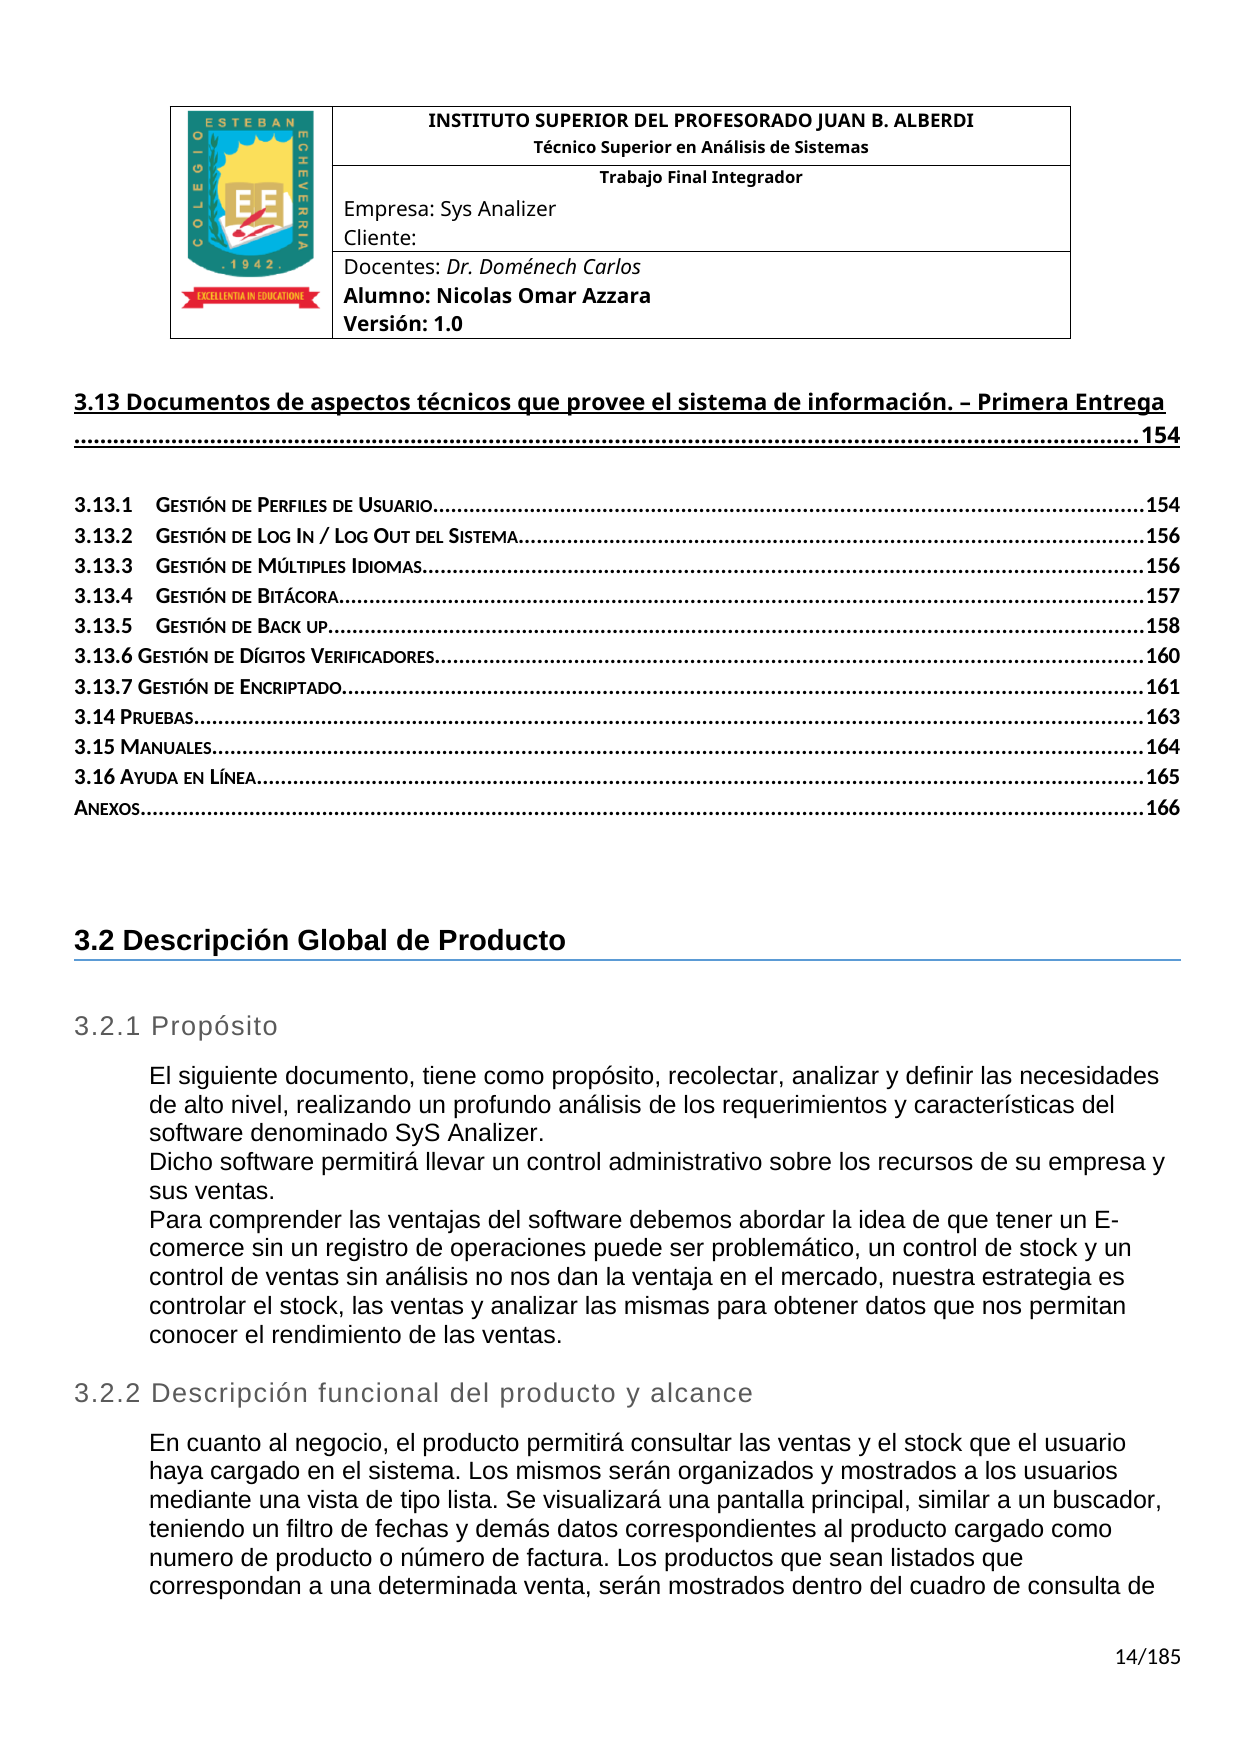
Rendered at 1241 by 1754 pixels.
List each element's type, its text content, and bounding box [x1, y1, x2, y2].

text 3.13.1 Gestión de Perfiles de Usuario 154 [74, 491, 1181, 519]
subtitle 3.2.1 Propósito [74, 1010, 1181, 1042]
text 3.13 Documentos de aspectos técnicos que provee el sistema de información. – Primera Entrega 154 [74, 386, 1181, 451]
subtitle 3.2.2 Descripción funcional del producto y alcance [74, 1377, 1181, 1408]
text 3.13.6 Gestión de Dígitos Verificadores 160 [74, 642, 1181, 670]
subtitle 3.2 Descripción Global de Producto [74, 923, 1181, 959]
picture [181, 107, 321, 322]
text 3.13.2 Gestión de Log In / Log Out del Sistema 156 [74, 521, 1181, 549]
text 3.15 Manuales 164 [74, 732, 1181, 760]
list El siguiente documento, tiene como propósito, recolectar, analizar y definir las necesidades de alto nivel, realizando un profundo análisis de los requerimientos y características del software denominado SyS Analizer. [149, 1061, 1181, 1147]
text 3.13.7 Gestión de Encriptado 161 [74, 672, 1181, 700]
text 3.14 Pruebas 163 [74, 702, 1181, 730]
list Dicho software permitirá llevar un control administrativo sobre los recursos de su empresa y sus ventas. [149, 1147, 1181, 1204]
list Para comprender las ventajas del software debemos abordar la idea de que tener un E-comerce sin un registro de operaciones puede ser problemático, un control de stock y un control de ventas sin análisis no nos dan la ventaja en el mercado, nuestra estrategia es controlar el stock, las ventas y analizar las mismas para obtener datos que nos permitan conocer el rendimiento de las ventas. [149, 1204, 1181, 1348]
text Anexos 166 [74, 793, 1181, 821]
text 3.13.4 Gestión de Bitácora 157 [74, 581, 1181, 609]
text 3.16 Ayuda en Línea 165 [74, 762, 1181, 791]
text 3.13.3 Gestión de Múltiples Idiomas 156 [74, 551, 1181, 579]
text 3.13.5 Gestión de Back up 158 [74, 611, 1181, 639]
